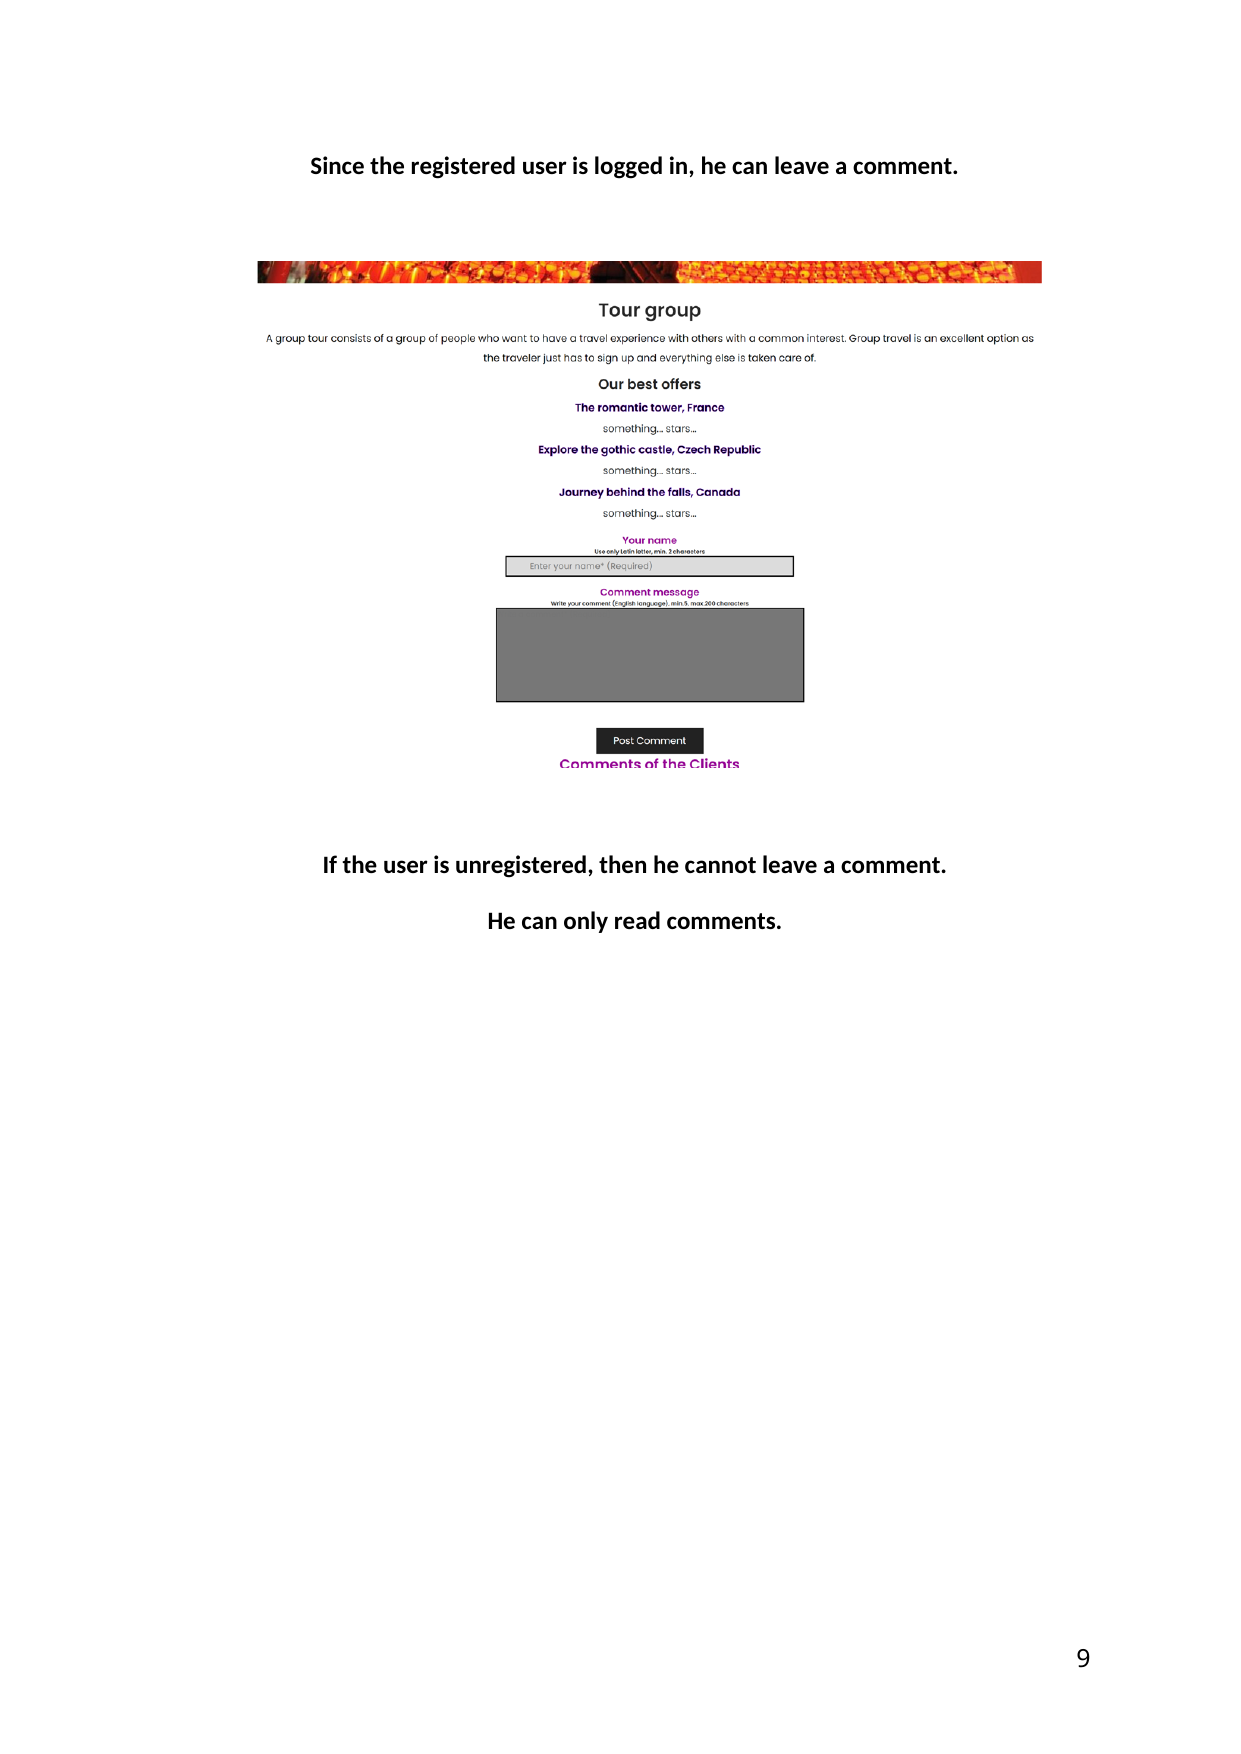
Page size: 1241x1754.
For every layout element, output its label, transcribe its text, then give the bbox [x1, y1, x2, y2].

picture [179, 261, 1119, 768]
text He can only read comments. [150, 906, 1090, 936]
text Since the registered user is logged in, he can leave a comment. [150, 150, 1090, 181]
text If the user is unregistered, then he cannot leave a comment. [150, 850, 1090, 880]
